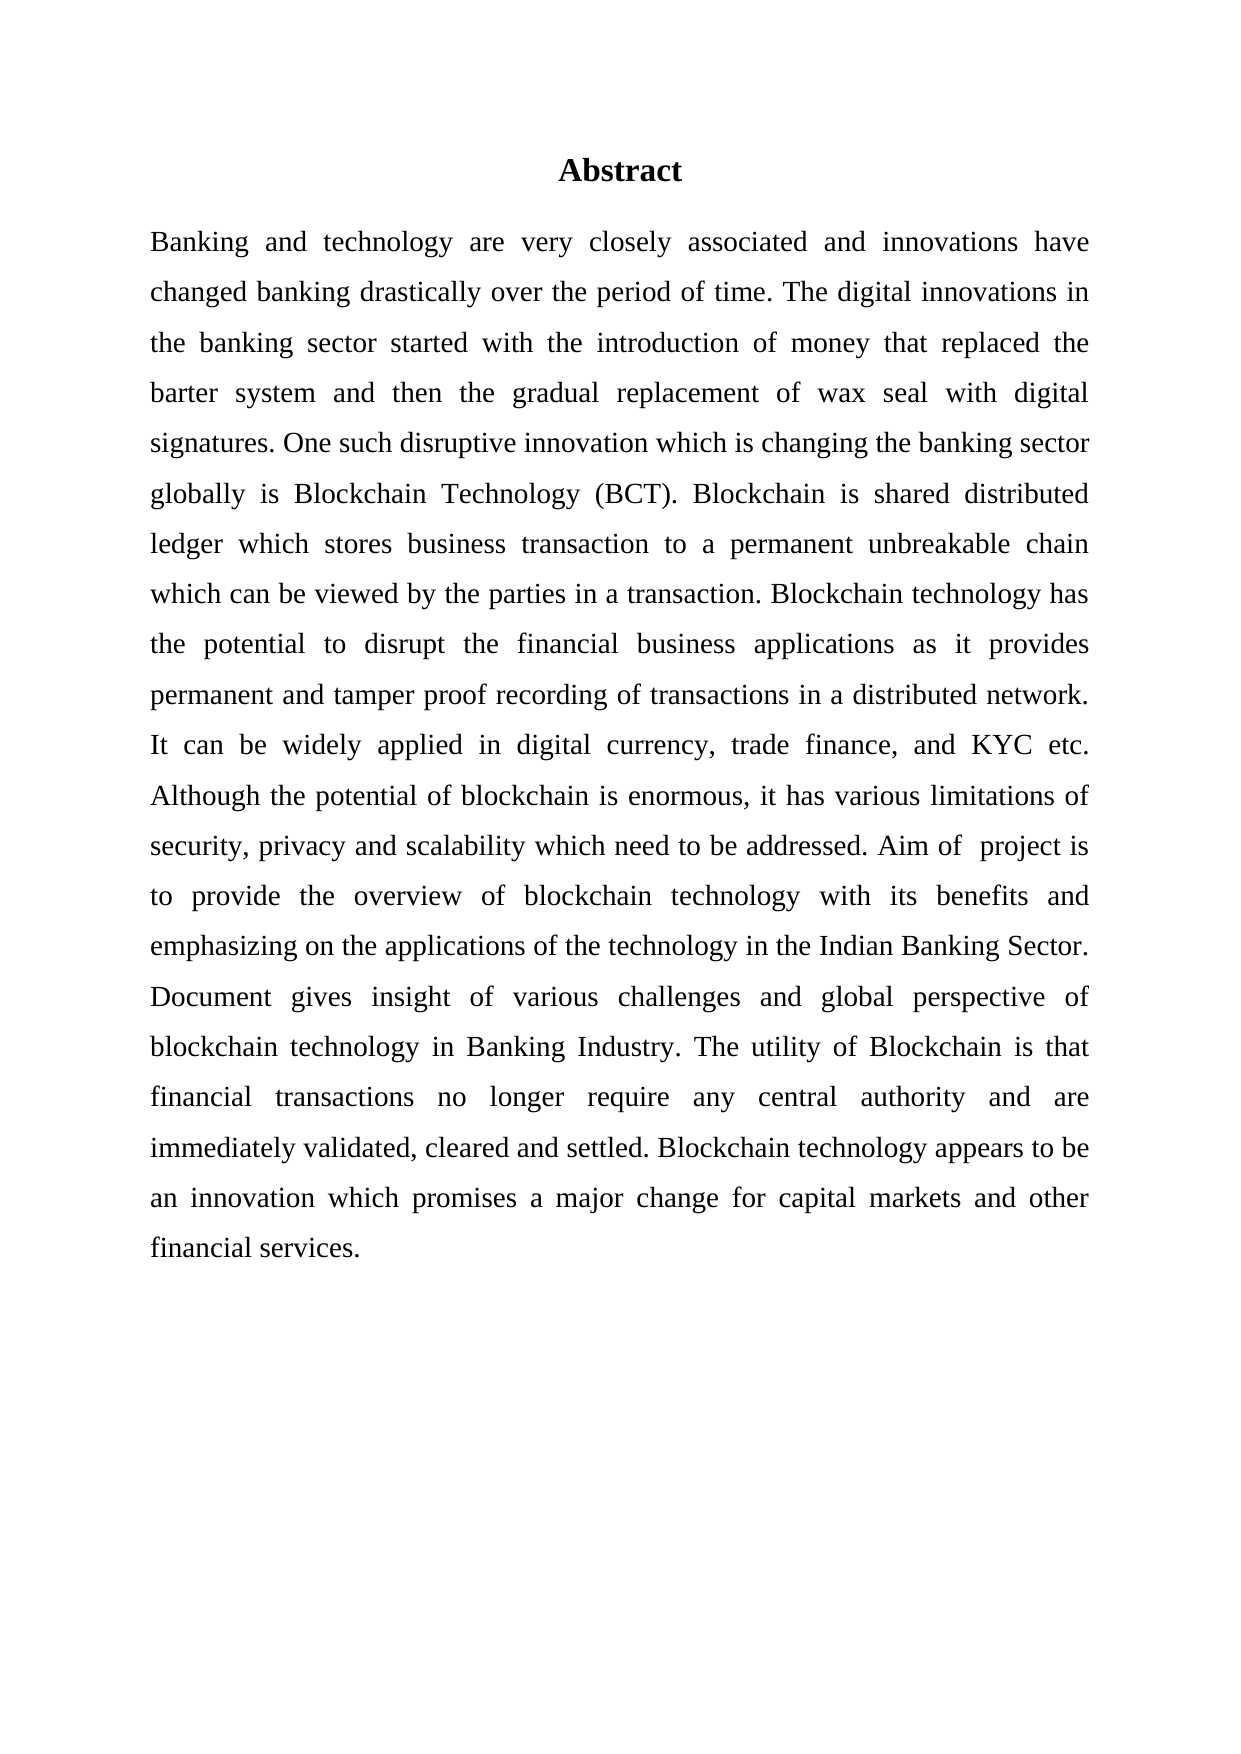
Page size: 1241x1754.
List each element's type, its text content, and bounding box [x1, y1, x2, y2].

text Banking and technology are very closely associated and innovations have changed banking drastically over the period of time. The digital innovations in the banking sector started with the introduction of money that replaced the barter system and then the gradual replacement of wax seal with digital signatures. One such disruptive innovation which is changing the banking sector globally is Blockchain Technology (BCT). Blockchain is shared distributed ledger which stores business transaction to a permanent unbreakable chain which can be viewed by the parties in a transaction. Blockchain technology has the potential to disrupt the financial business applications as it provides permanent and tamper proof recording of transactions in a distributed network. It can be widely applied in digital currency, trade finance, and KYC etc. Although the potential of blockchain is enormous, it has various limitations of security, privacy and scalability which need to be addressed. Aim of project is to provide the overview of blockchain technology with its benefits and emphasizing on the applications of the technology in the Indian Banking Sector. Document gives insight of various challenges and global perspective of blockchain technology in Banking Industry. The utility of Blockchain is that financial transactions no longer require any central authority and are immediately validated, cleared and settled. Blockchain technology appears to be an innovation which promises a major change for capital markets and other financial services. [150, 224, 1090, 1264]
text Abstract [150, 150, 1090, 188]
